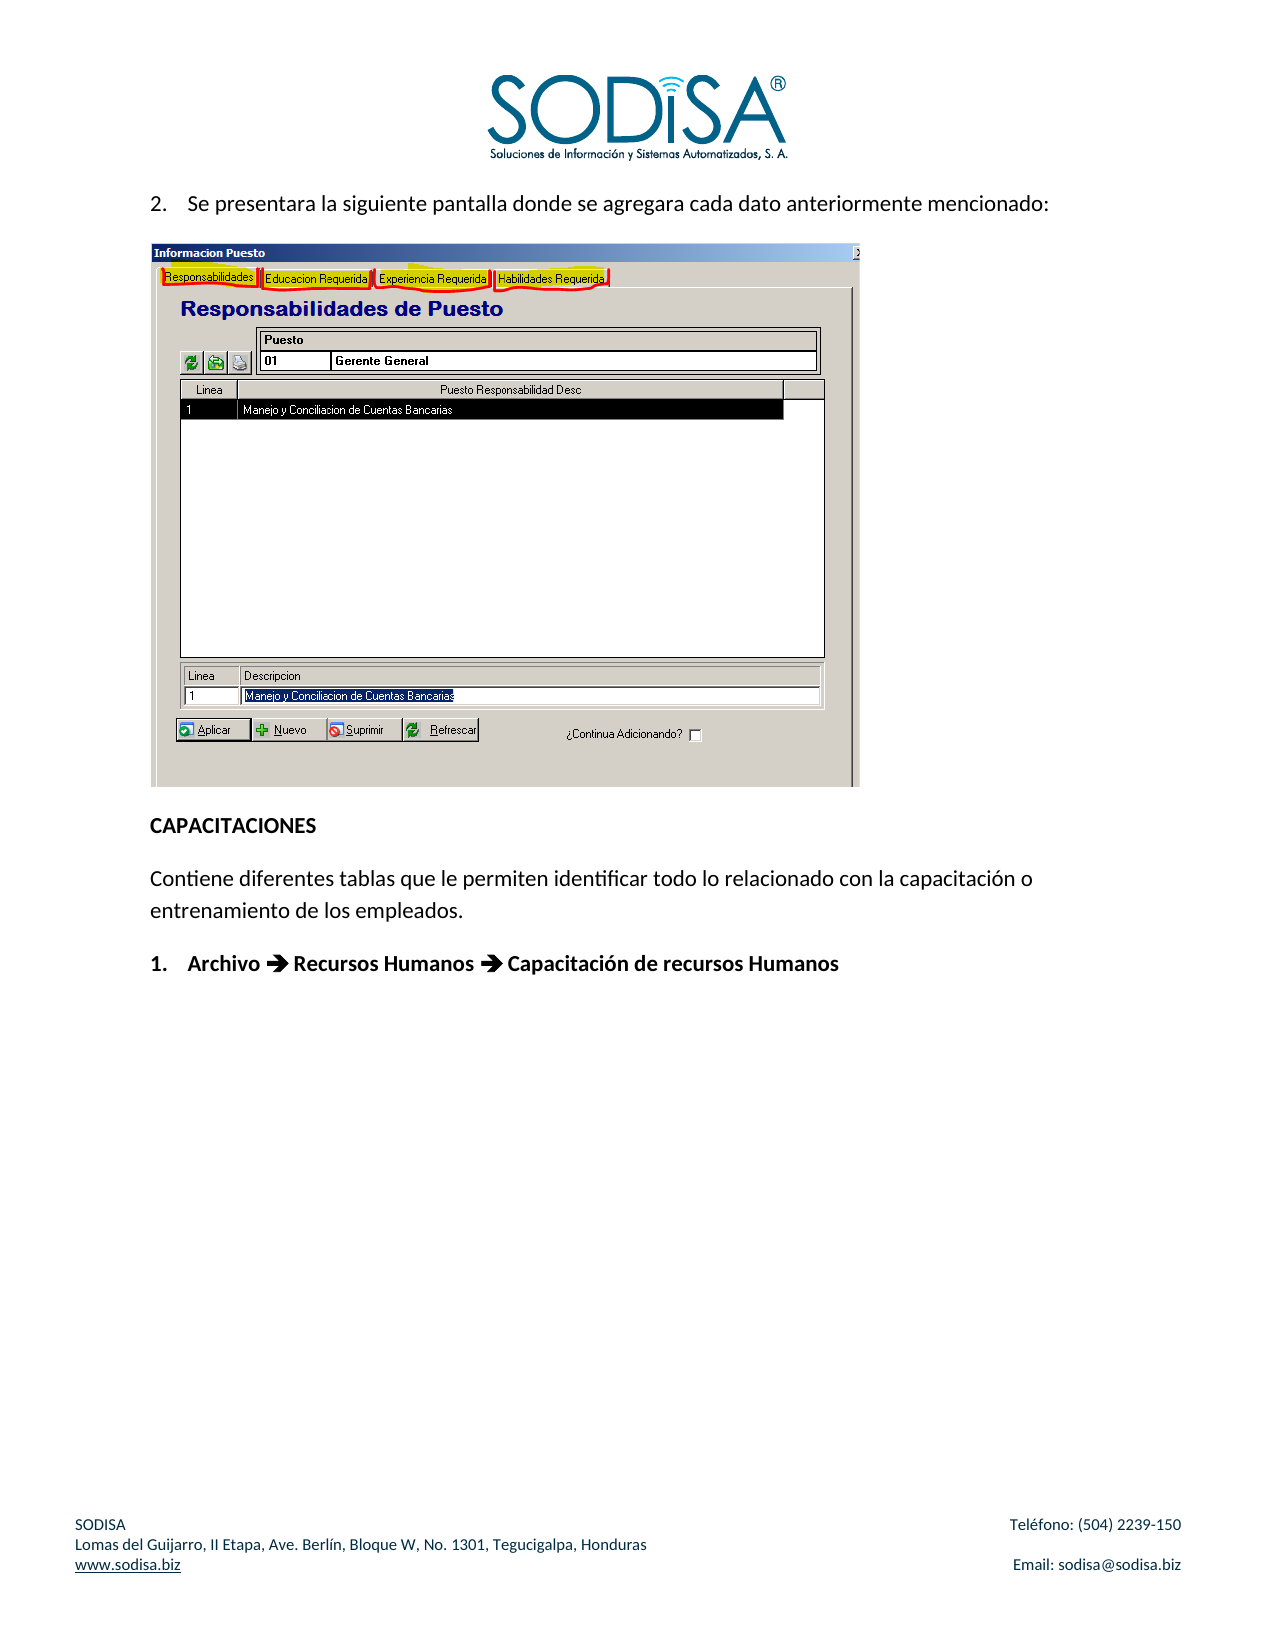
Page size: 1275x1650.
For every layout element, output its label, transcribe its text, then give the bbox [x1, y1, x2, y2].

list Se presentara la siguiente pantalla donde se agregara cada dato anteriormente mencionado: [150, 189, 1125, 217]
text Contiene diferentes tablas que le permiten identificar todo lo relacionado con la capacitación o entrenamiento de los empleados. [150, 864, 1125, 924]
picture [150, 242, 860, 787]
list Archivo Recursos Humanos Capacitación de recursos Humanos [150, 949, 1125, 977]
text CAPACITACIONES [150, 811, 1125, 839]
